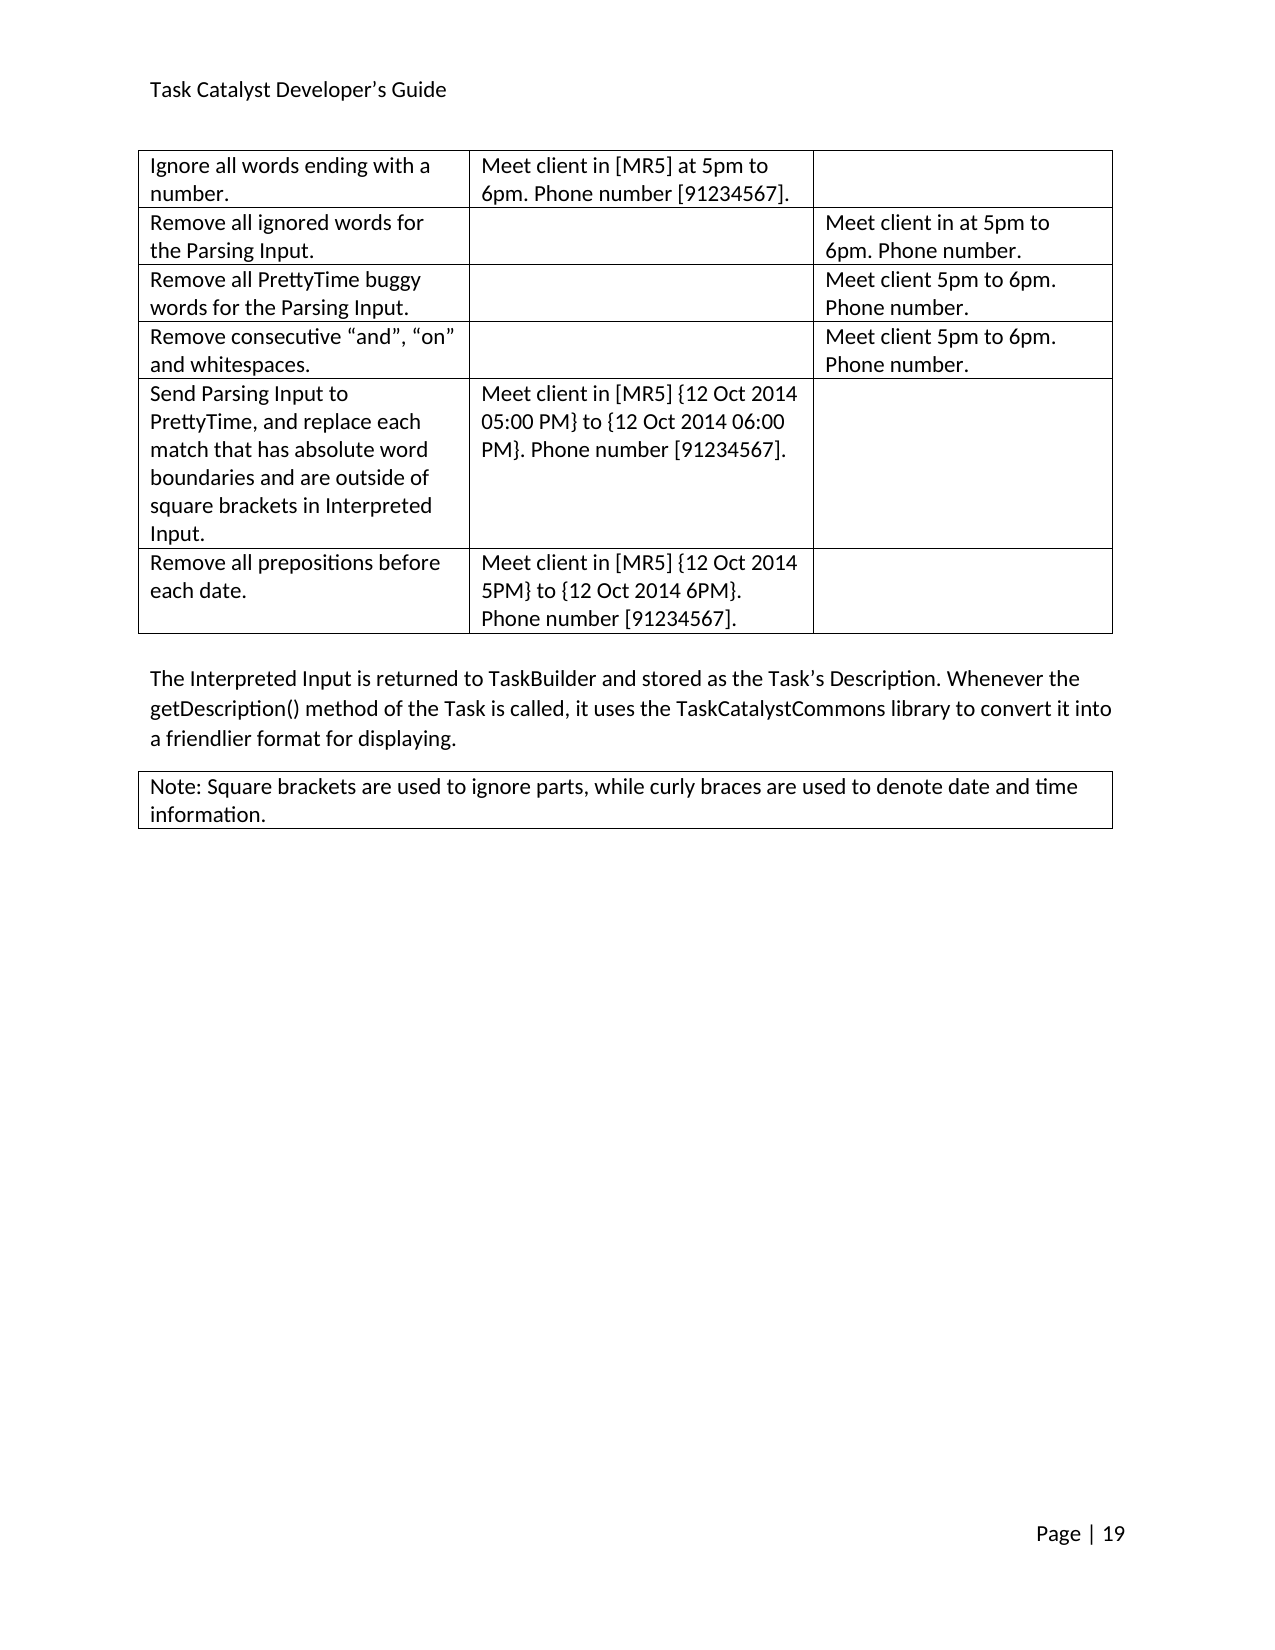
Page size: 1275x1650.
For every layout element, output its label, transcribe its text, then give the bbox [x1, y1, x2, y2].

table_cell Meet client in [MR5] at 5pm to 6pm. Phone number [91234567]. [470, 151, 813, 207]
table_cell [814, 549, 1112, 633]
table_cell Meet client 5pm to 6pm. Phone number. [814, 265, 1112, 321]
table_cell Remove all PrettyTime buggy words for the Parsing Input. [139, 265, 469, 321]
table_cell Remove all prepositions before each date. [139, 549, 469, 633]
table_cell Meet client in [MR5] {12 Oct 2014 5PM} to {12 Oct 2014 6PM}. Phone number [91234567]. [470, 549, 813, 633]
table_cell Remove consecutive “and”, “on” and whitespaces. [139, 322, 469, 378]
table_header Note: Square brackets are used to ignore parts, while curly braces are used to denote date and time information. [139, 772, 1112, 828]
table_cell [470, 208, 813, 264]
table_cell [814, 379, 1112, 547]
table_cell Meet client in at 5pm to 6pm. Phone number. [814, 208, 1112, 264]
text The Interpreted Input is returned to TaskBuilder and stored as the Task’s Description. Whenever the getDescription() method of the Task is called, it uses the TaskCatalystCommons library to convert it into a friendlier format for displaying. [150, 634, 1125, 752]
table_cell [470, 265, 813, 321]
table_cell Remove all ignored words for the Parsing Input. [139, 208, 469, 264]
table_cell Send Parsing Input to PrettyTime, and replace each match that has absolute word boundaries and are outside of square brackets in Interpreted Input. [139, 379, 469, 547]
table_cell Meet client in [MR5] {12 Oct 2014 05:00 PM} to {12 Oct 2014 06:00 PM}. Phone number [91234567]. [470, 379, 813, 547]
table_cell Meet client 5pm to 6pm. Phone number. [814, 322, 1112, 378]
table_cell [470, 322, 813, 378]
table_cell [814, 151, 1112, 207]
table_cell Ignore all words ending with a number. [139, 151, 469, 207]
